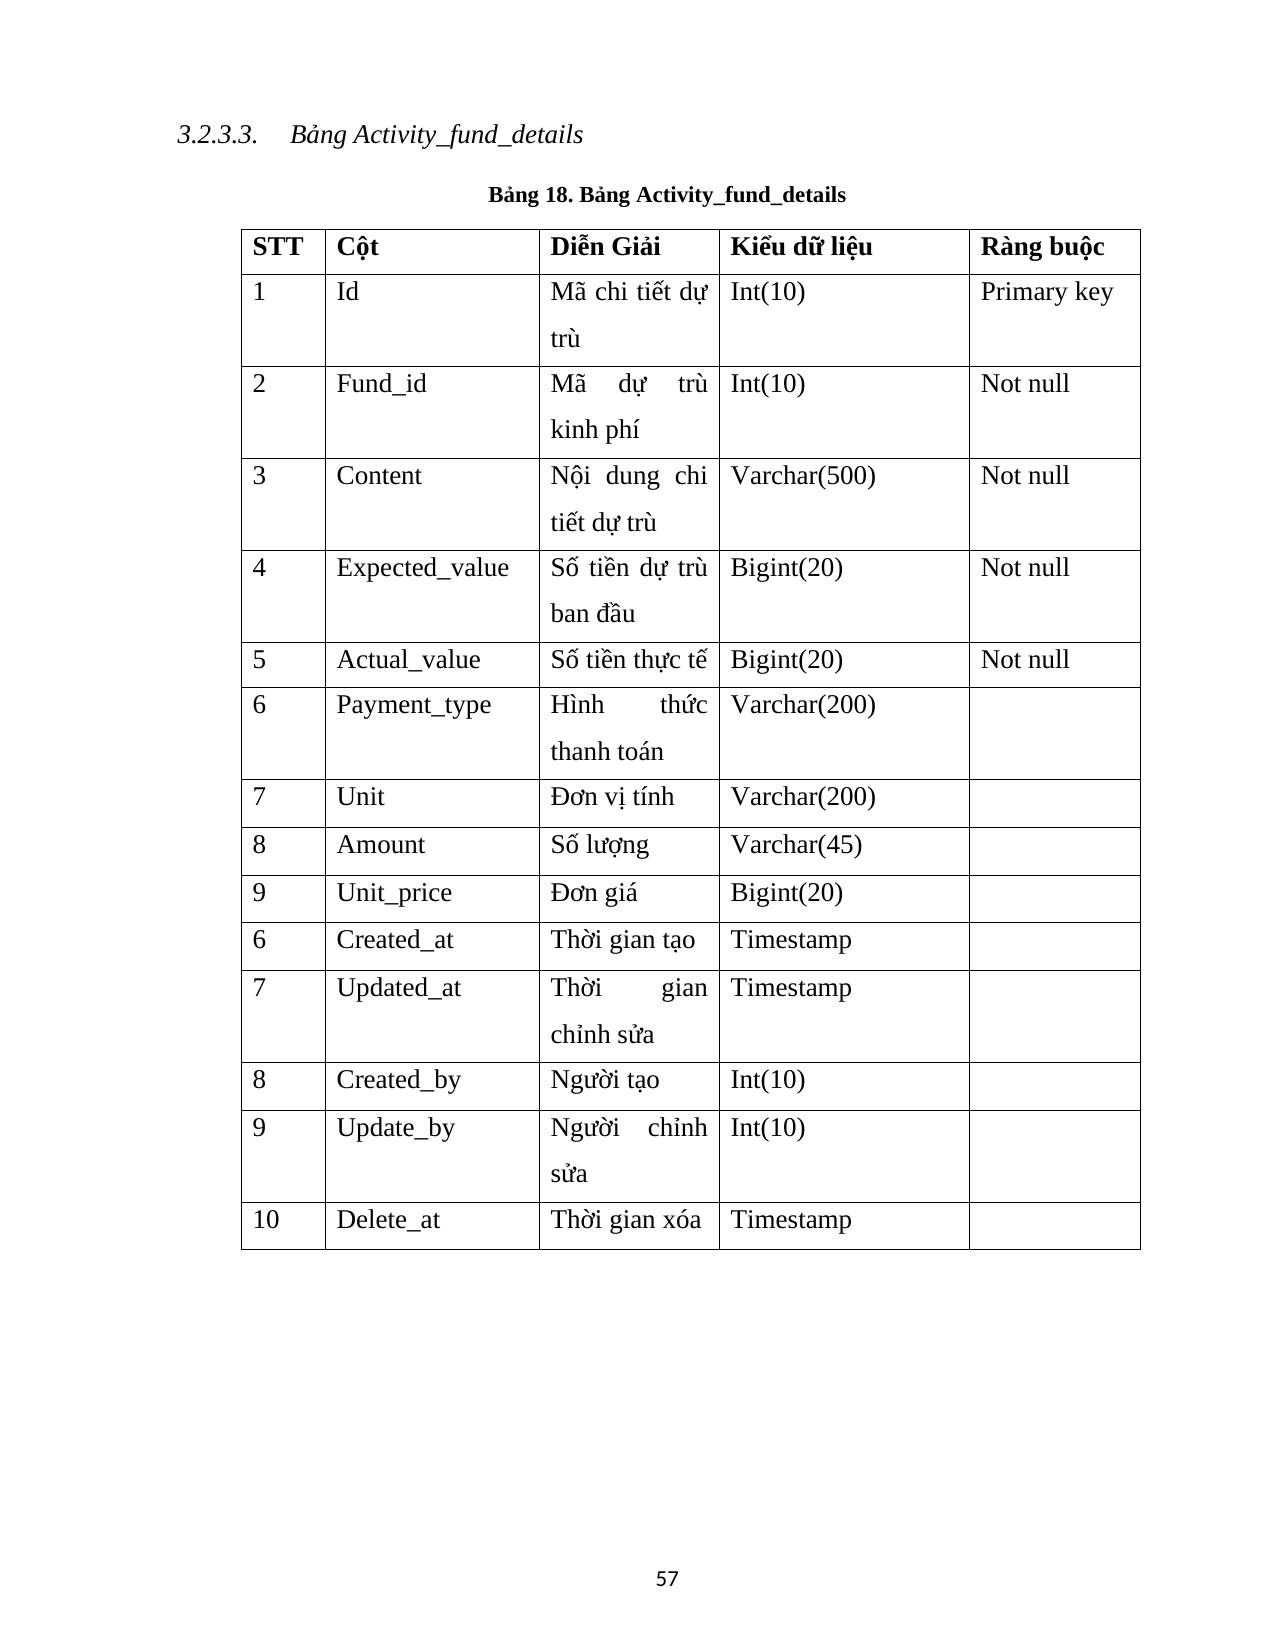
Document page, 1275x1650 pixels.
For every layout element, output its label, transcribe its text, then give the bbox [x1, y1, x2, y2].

table_cell [970, 971, 1140, 1062]
table_cell Bigint(20) [720, 551, 969, 642]
table_cell Mã dự trù kinh phí [540, 367, 719, 458]
table_cell [970, 876, 1140, 922]
table_cell 1 [242, 275, 325, 366]
table_cell Unit [326, 780, 539, 827]
table_cell Người chỉnh sửa [540, 1111, 719, 1202]
table_cell Số tiền dự trù ban đầu [540, 551, 719, 642]
table_cell Thời gian chỉnh sửa [540, 971, 719, 1062]
table_cell Đơn giá [540, 876, 719, 922]
table_cell 2 [242, 367, 325, 458]
table_cell Người tạo [540, 1063, 719, 1110]
table_cell [970, 828, 1140, 874]
table_cell Not null [970, 367, 1140, 458]
table_cell Varchar(500) [720, 459, 969, 550]
table_cell Actual_value [326, 643, 539, 687]
table_cell Nội dung chi tiết dự trù [540, 459, 719, 550]
table_cell Varchar(200) [720, 688, 969, 779]
table_cell Updated_at [326, 971, 539, 1062]
table_cell Timestamp [720, 923, 969, 970]
list Bảng Activity_fund_details [177, 118, 1157, 149]
table_cell Int(10) [720, 367, 969, 458]
table_cell Created_by [326, 1063, 539, 1110]
table_cell Int(10) [720, 1111, 969, 1202]
table_cell Content [326, 459, 539, 550]
table_cell Fund_id [326, 367, 539, 458]
table_cell 8 [242, 1063, 325, 1110]
table_cell Amount [326, 828, 539, 874]
table_cell Not null [970, 459, 1140, 550]
table_cell Timestamp [720, 971, 969, 1062]
table_cell Unit_price [326, 876, 539, 922]
table_cell 5 [242, 643, 325, 687]
table_cell Varchar(45) [720, 828, 969, 874]
table_cell [970, 688, 1140, 779]
text Bảng 18. Bảng Activity_fund_details [177, 181, 1157, 208]
table_header Kiểu dữ liệu [720, 230, 969, 274]
table_cell 6 [242, 688, 325, 779]
table_cell Timestamp [720, 1203, 969, 1249]
table_cell Hình thức thanh toán [540, 688, 719, 779]
table_cell [970, 1203, 1140, 1249]
table_cell Delete_at [326, 1203, 539, 1249]
table_cell Bigint(20) [720, 643, 969, 687]
table_cell Số lượng [540, 828, 719, 874]
table_cell [970, 1063, 1140, 1110]
table_cell [970, 1111, 1140, 1202]
table_cell [970, 780, 1140, 827]
table_header Ràng buộc [970, 230, 1140, 274]
table_cell Not null [970, 643, 1140, 687]
table_cell Thời gian tạo [540, 923, 719, 970]
table_cell Created_at [326, 923, 539, 970]
table_cell 9 [242, 1111, 325, 1202]
table_cell Not null [970, 551, 1140, 642]
table_cell [970, 923, 1140, 970]
table_cell Update_by [326, 1111, 539, 1202]
table_cell 3 [242, 459, 325, 550]
table_cell Payment_type [326, 688, 539, 779]
table_cell 7 [242, 971, 325, 1062]
table_cell Đơn vị tính [540, 780, 719, 827]
table_cell 4 [242, 551, 325, 642]
table_cell Primary key [970, 275, 1140, 366]
table_cell Bigint(20) [720, 876, 969, 922]
table_cell 9 [242, 876, 325, 922]
table_header STT [242, 230, 325, 274]
table_cell 7 [242, 780, 325, 827]
table_cell Id [326, 275, 539, 366]
table_cell Expected_value [326, 551, 539, 642]
table_cell 6 [242, 923, 325, 970]
table_cell Int(10) [720, 1063, 969, 1110]
table_cell 8 [242, 828, 325, 874]
table_cell Mã chi tiết dự trù [540, 275, 719, 366]
table_cell Thời gian xóa [540, 1203, 719, 1249]
table_header Cột [326, 230, 539, 274]
table_cell Số tiền thực tế [540, 643, 719, 687]
table_cell Varchar(200) [720, 780, 969, 827]
table_cell 10 [242, 1203, 325, 1249]
table_header Diễn Giải [540, 230, 719, 274]
table_cell Int(10) [720, 275, 969, 366]
